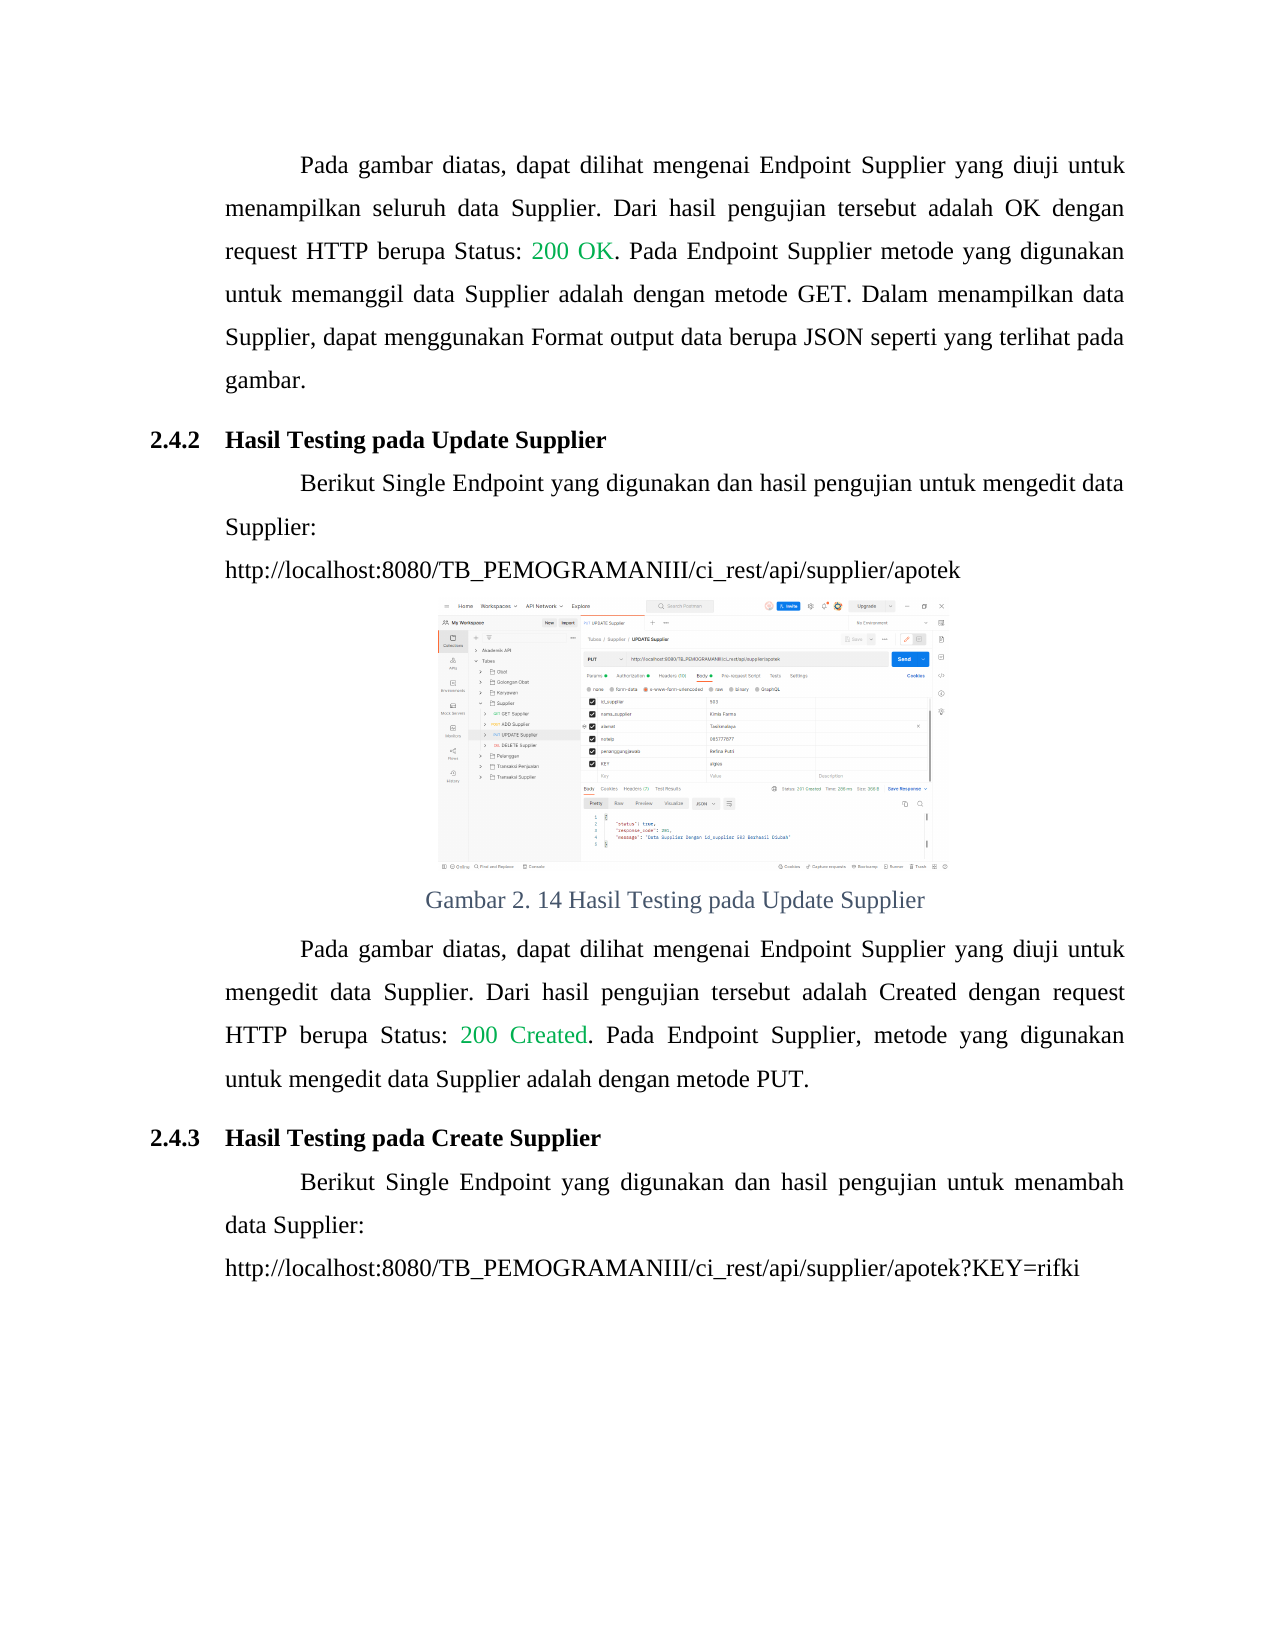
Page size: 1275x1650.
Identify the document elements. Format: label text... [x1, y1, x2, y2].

list http://localhost:8080/TB_PEMOGRAMANIII/ci_rest/api/supplier/apotek?KEY=rifki [225, 1253, 1125, 1282]
list http://localhost:8080/TB_PEMOGRAMANIII/ci_rest/api/supplier/apotek [225, 555, 1125, 583]
subtitle Hasil Testing pada Create Supplier [150, 1123, 1125, 1152]
text Gambar 2. 14 Hasil Testing pada Update Supplier [225, 885, 1125, 913]
list Pada gambar diatas, dapat dilihat mengenai Endpoint Supplier yang diuji untuk menampilkan seluruh data Supplier. Dari hasil pengujian tersebut adalah OK dengan request HTTP berupa Status: 200 OK. Pada Endpoint Supplier metode yang digunakan untuk memanggil data Supplier adalah dengan metode GET. Dalam menampilkan data Supplier, dapat menggunakan Format output data berupa JSON seperti yang terlihat pada gambar. [225, 150, 1125, 394]
list Pada gambar diatas, dapat dilihat mengenai Endpoint Supplier yang diuji untuk mengedit data Supplier. Dari hasil pengujian tersebut adalah Created dengan request HTTP berupa Status: 200 Created. Pada Endpoint Supplier, metode yang digunakan untuk mengedit data Supplier adalah dengan metode PUT. [225, 934, 1125, 1092]
list Berikut Single Endpoint yang digunakan dan hasil pengujian untuk menambah data Supplier: [225, 1167, 1125, 1238]
list Berikut Single Endpoint yang digunakan dan hasil pengujian untuk mengedit data Supplier: [225, 468, 1125, 540]
subtitle Hasil Testing pada Update Supplier [150, 425, 1125, 454]
picture [438, 597, 950, 871]
